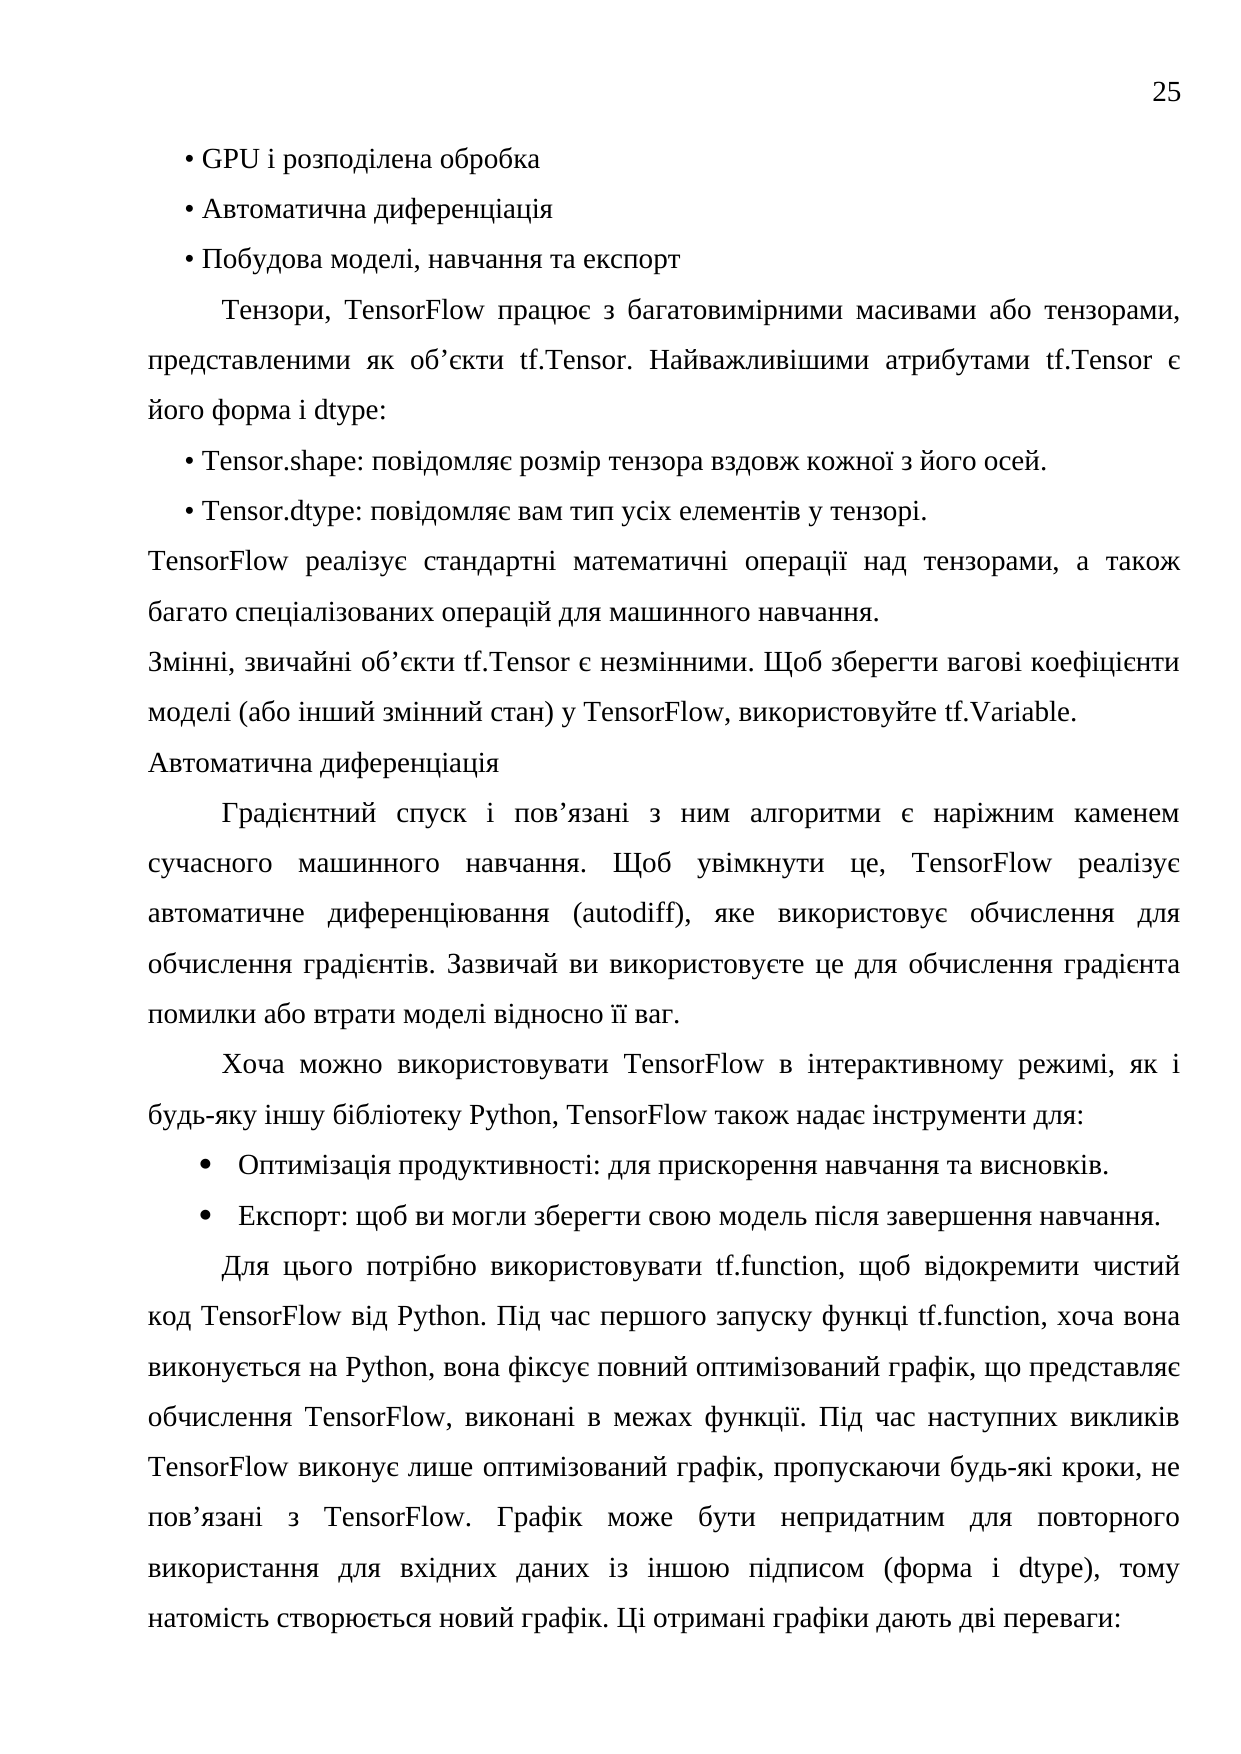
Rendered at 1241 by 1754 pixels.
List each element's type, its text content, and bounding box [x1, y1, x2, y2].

list Оптимізація продуктивності: для прискорення навчання та висновків. [200, 1147, 1181, 1181]
text • Автоматична диференціація [148, 191, 1181, 225]
text Хоча можно використовувати TensorFlow в інтерактивному режимі, як і будь-яку іншу бібліотеку Python, TensorFlow також надає інструменти для: [148, 1047, 1181, 1130]
text Для цього потрібно використовувати tf.function, щоб відокремити чистий код TensorFlow від Python. Під час першого запуску функці tf.function, хоча вона виконується на Python, вона фіксує повний оптимізований графік, що представляє обчислення TensorFlow, виконані в межах функції. Під час наступних викликів TensorFlow виконує лише оптимізований графік, пропускаючи будь-які кроки, не пов’язані з TensorFlow. Графік може бути непридатним для повторного використання для вхідних даних із іншою підписом (форма і dtype), тому натомість створюється новий графік. Ці отримані графіки дають дві переваги: [148, 1248, 1181, 1634]
list Експорт: щоб ви могли зберегти свою модель після завершення навчання. [200, 1198, 1181, 1231]
text • Побудова моделі, навчання та експорт [148, 242, 1181, 275]
text Автоматична диференціація [148, 745, 1181, 778]
text • Tensor.shape: повідомляє розмір тензора вздовж кожної з його осей. [148, 443, 1181, 476]
text Градієнтний спуск і пов’язані з ним алгоритми є наріжним каменем сучасного машинного навчання. Щоб увімкнути це, TensorFlow реалізує автоматичне диференціювання (autodiff), яке використовує обчислення для обчислення градієнтів. Зазвичай ви використовуєте це для обчислення градієнта помилки або втрати моделі відносно її ваг. [148, 795, 1181, 1030]
text Тензори, TensorFlow працює з багатовимірними масивами або тензорами, представленими як об’єкти tf.Tensor. Найважливішими атрибутами tf.Tensor є його форма і dtype: [148, 292, 1181, 426]
text TensorFlow реалізує стандартні математичні операції над тензорами, а також багато спеціалізованих операцій для машинного навчання. [148, 543, 1181, 627]
text Змінні, звичайні об’єкти tf.Tensor є незмінними. Щоб зберегти вагові коефіцієнти моделі (або інший змінний стан) у TensorFlow, використовуйте tf.Variable. [148, 644, 1181, 728]
text • GPU і розподілена обробка [148, 141, 1181, 174]
text • Tensor.dtype: повідомляє вам тип усіх елементів у тензорі. [148, 493, 1181, 527]
